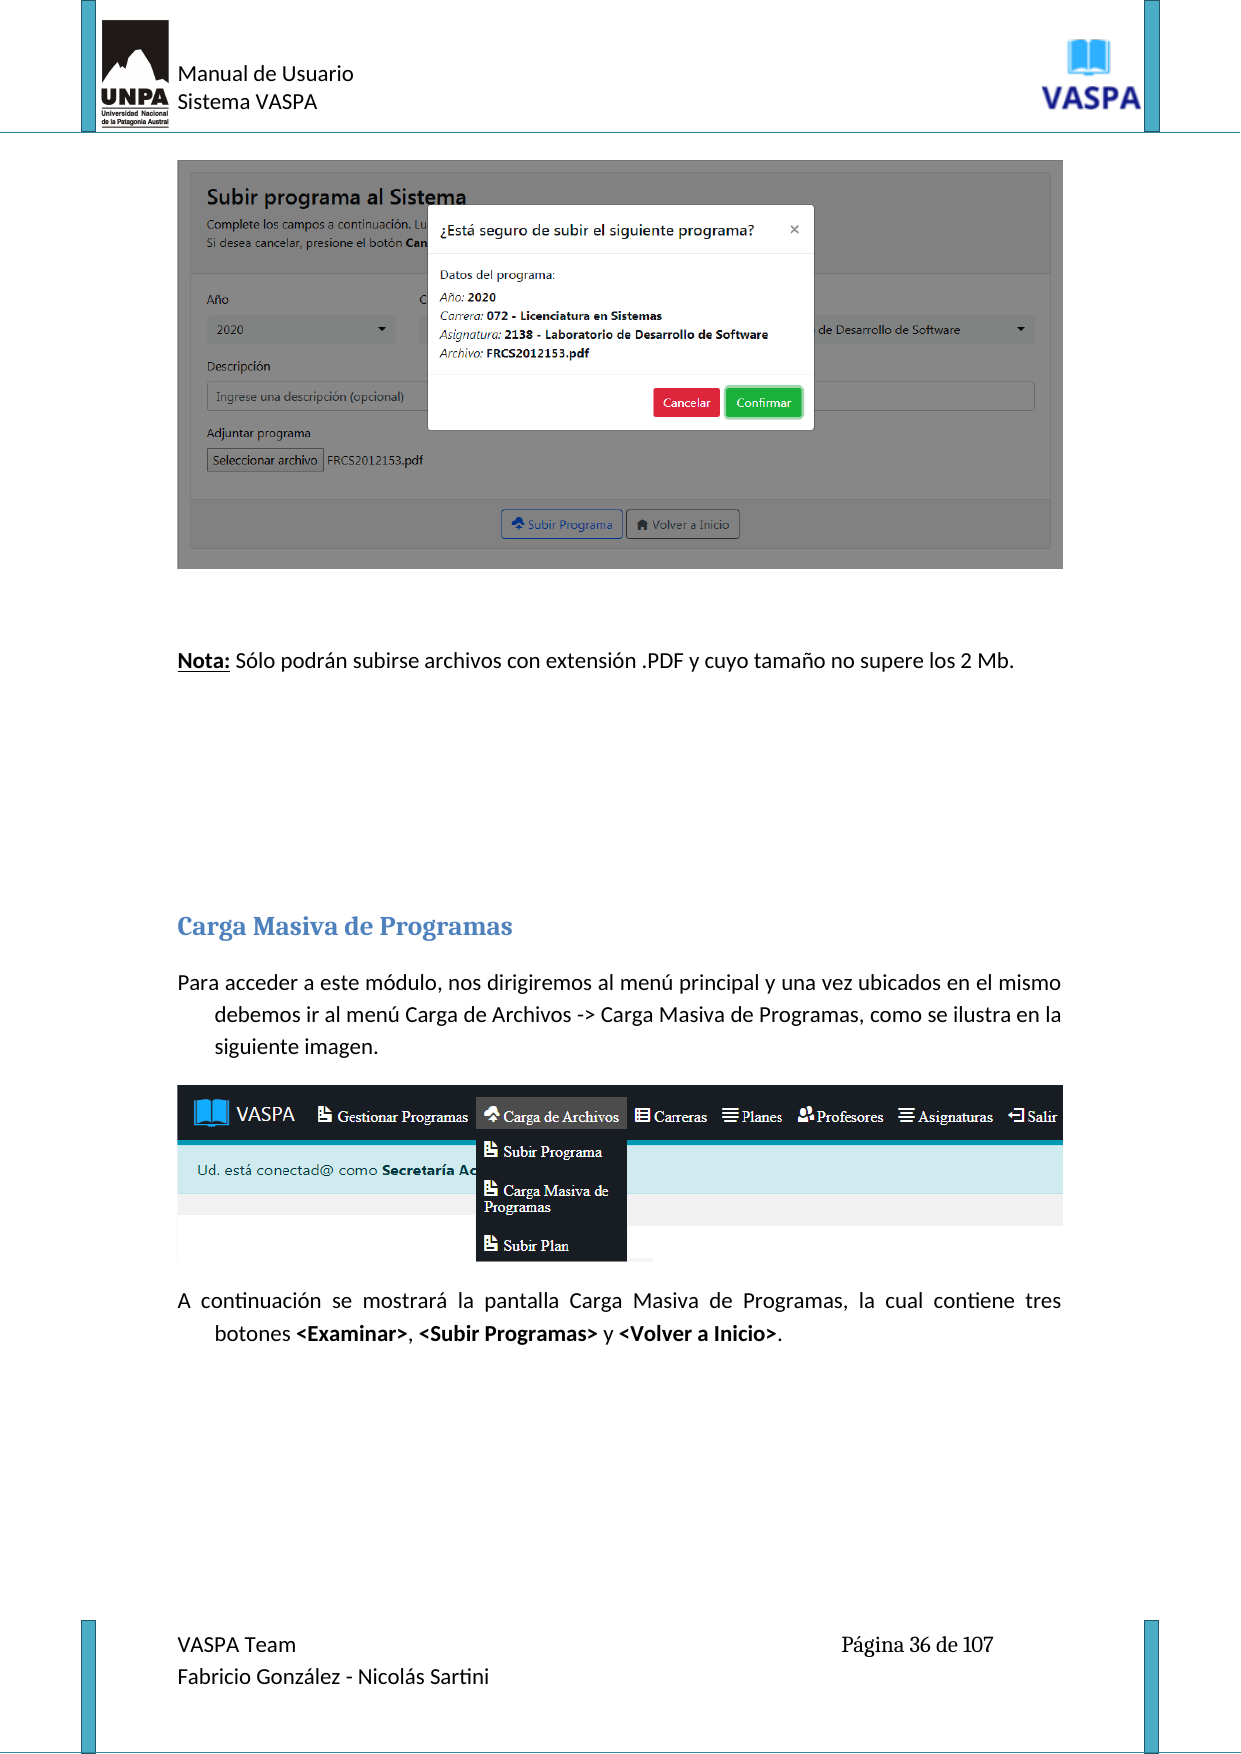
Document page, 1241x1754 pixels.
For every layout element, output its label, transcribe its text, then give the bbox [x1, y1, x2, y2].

picture [100, 18, 170, 129]
text Carga Masiva de Programas [177, 911, 1063, 943]
picture [1036, 19, 1146, 129]
text Nota: Sólo podrán subirse archivos con extensión .PDF y cuyo tamaño no supere los 2 Mb. [177, 646, 1063, 674]
text A continuación se mostrará la pantalla Carga Masiva de Programas, la cual contiene tres botones <Examinar>, <Subir Programas> y <Volver a Inicio>. [177, 1287, 1063, 1347]
picture [177, 160, 1063, 569]
picture [177, 1085, 1063, 1262]
text Para acceder a este módulo, nos dirigiremos al menú principal y una vez ubicados en el mismo debemos ir al menú Carga de Archivos -> Carga Masiva de Programas, como se ilustra en la siguiente imagen. [177, 968, 1063, 1060]
